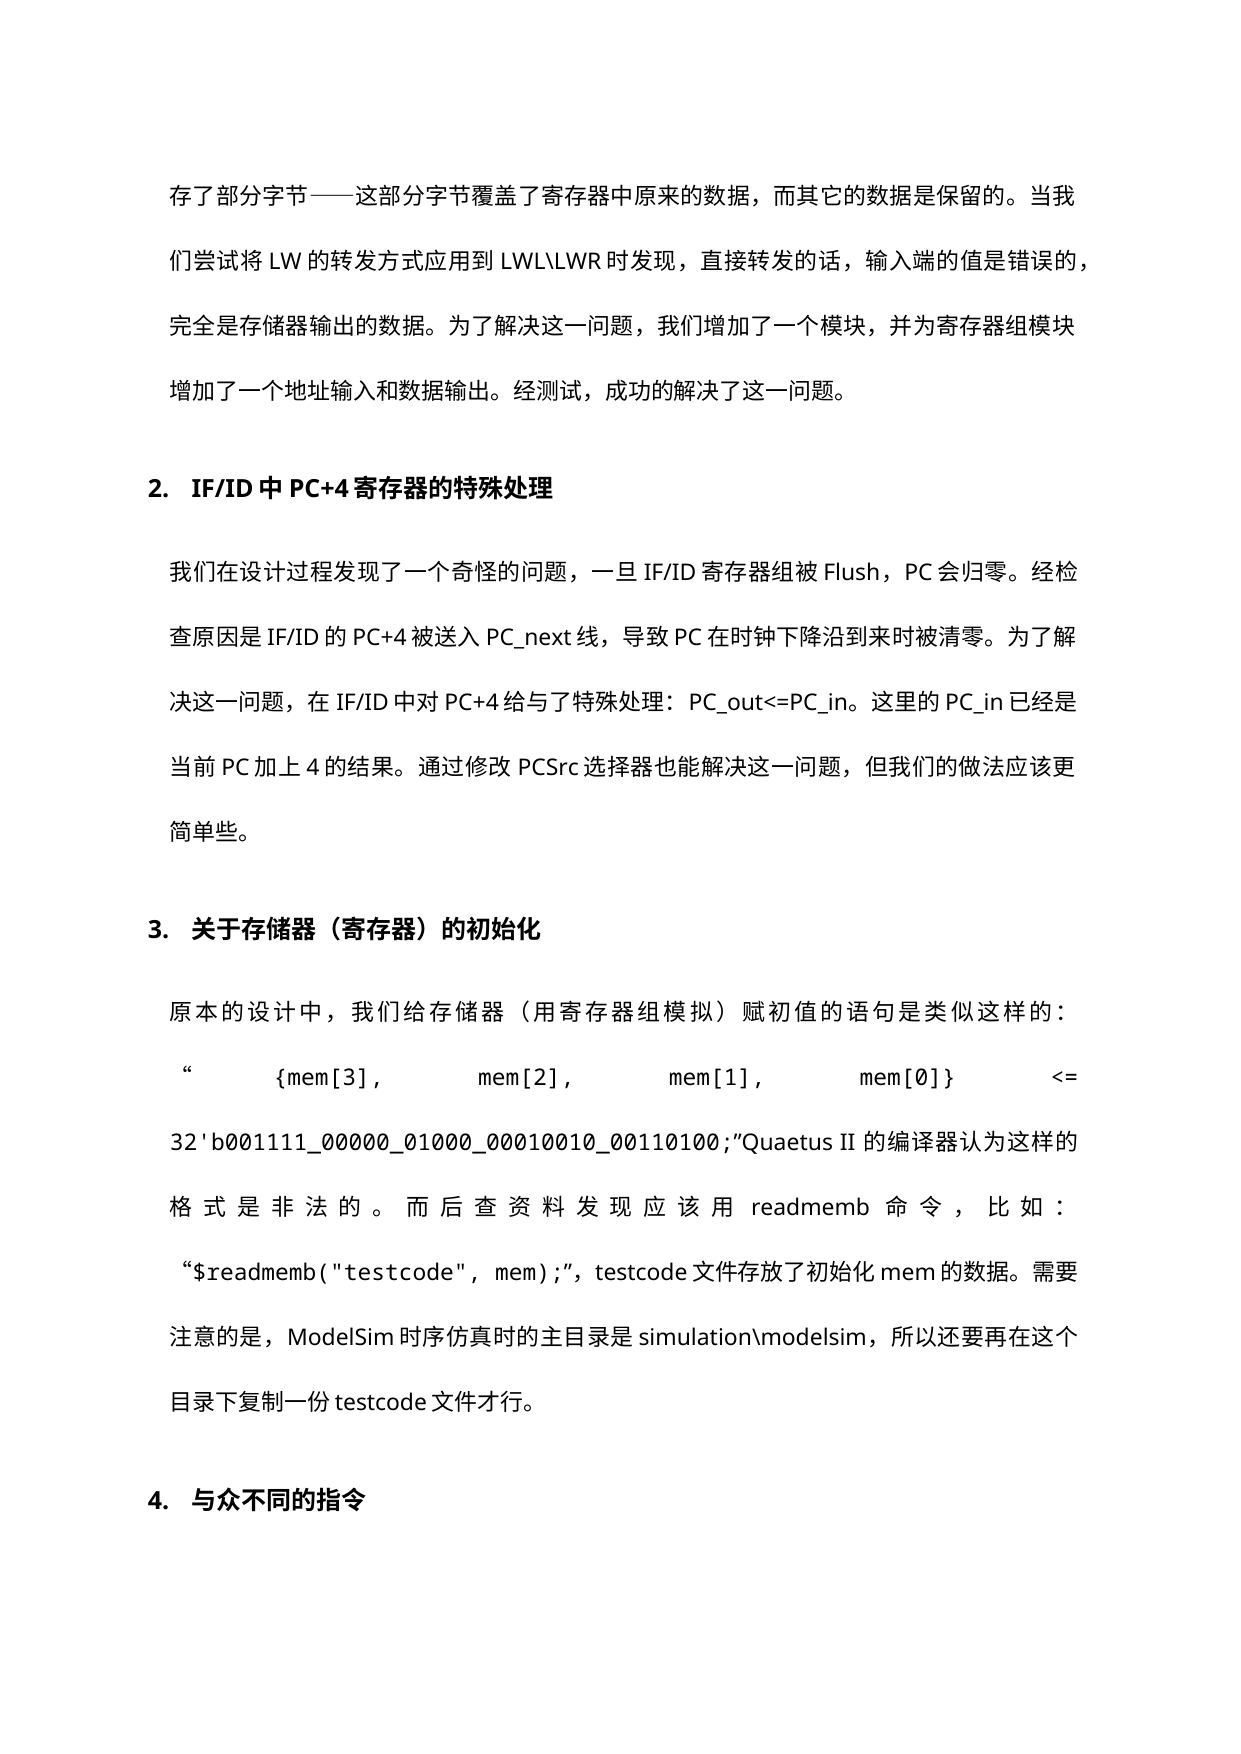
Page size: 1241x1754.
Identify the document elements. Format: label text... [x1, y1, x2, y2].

text 原本的设计中，我们给存储器（用寄存器组模拟）赋初值的语句是类似这样的：“{mem[3], mem[2], mem[1], mem[0]} <= 32'b001111_00000_01000_00010010_00110100;”Quaetus II 的编译器认为这样的格式是非法的。而后查资料发现应该用readmemb命令，比如：“$readmemb("testcode", mem);”，testcode文件存放了初始化mem的数据。需要注意的是，ModelSim时序仿真时的主目录是simulation\modelsim，所以还要再在这个目录下复制一份testcode文件才行。 [169, 978, 1078, 1433]
list 关于存储器（寄存器）的初始化 [148, 895, 1078, 960]
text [169, 162, 1078, 422]
text 我们在设计过程发现了一个奇怪的问题，一旦IF/ID寄存器组被Flush，PC会归零。经检查原因是IF/ID的PC+4被送入PC_next线，导致PC在时钟下降沿到来时被清零。为了解决这一问题，在IF/ID中对PC+4给与了特殊处理：PC_out<=PC_in。这里的PC_in已经是当前PC加上4的结果。通过修改PCSrc选择器也能解决这一问题，但我们的做法应该更简单些。 [169, 538, 1078, 863]
list 与众不同的指令 [148, 1466, 1078, 1531]
list IF/ID中PC+4寄存器的特殊处理 [148, 454, 1078, 519]
